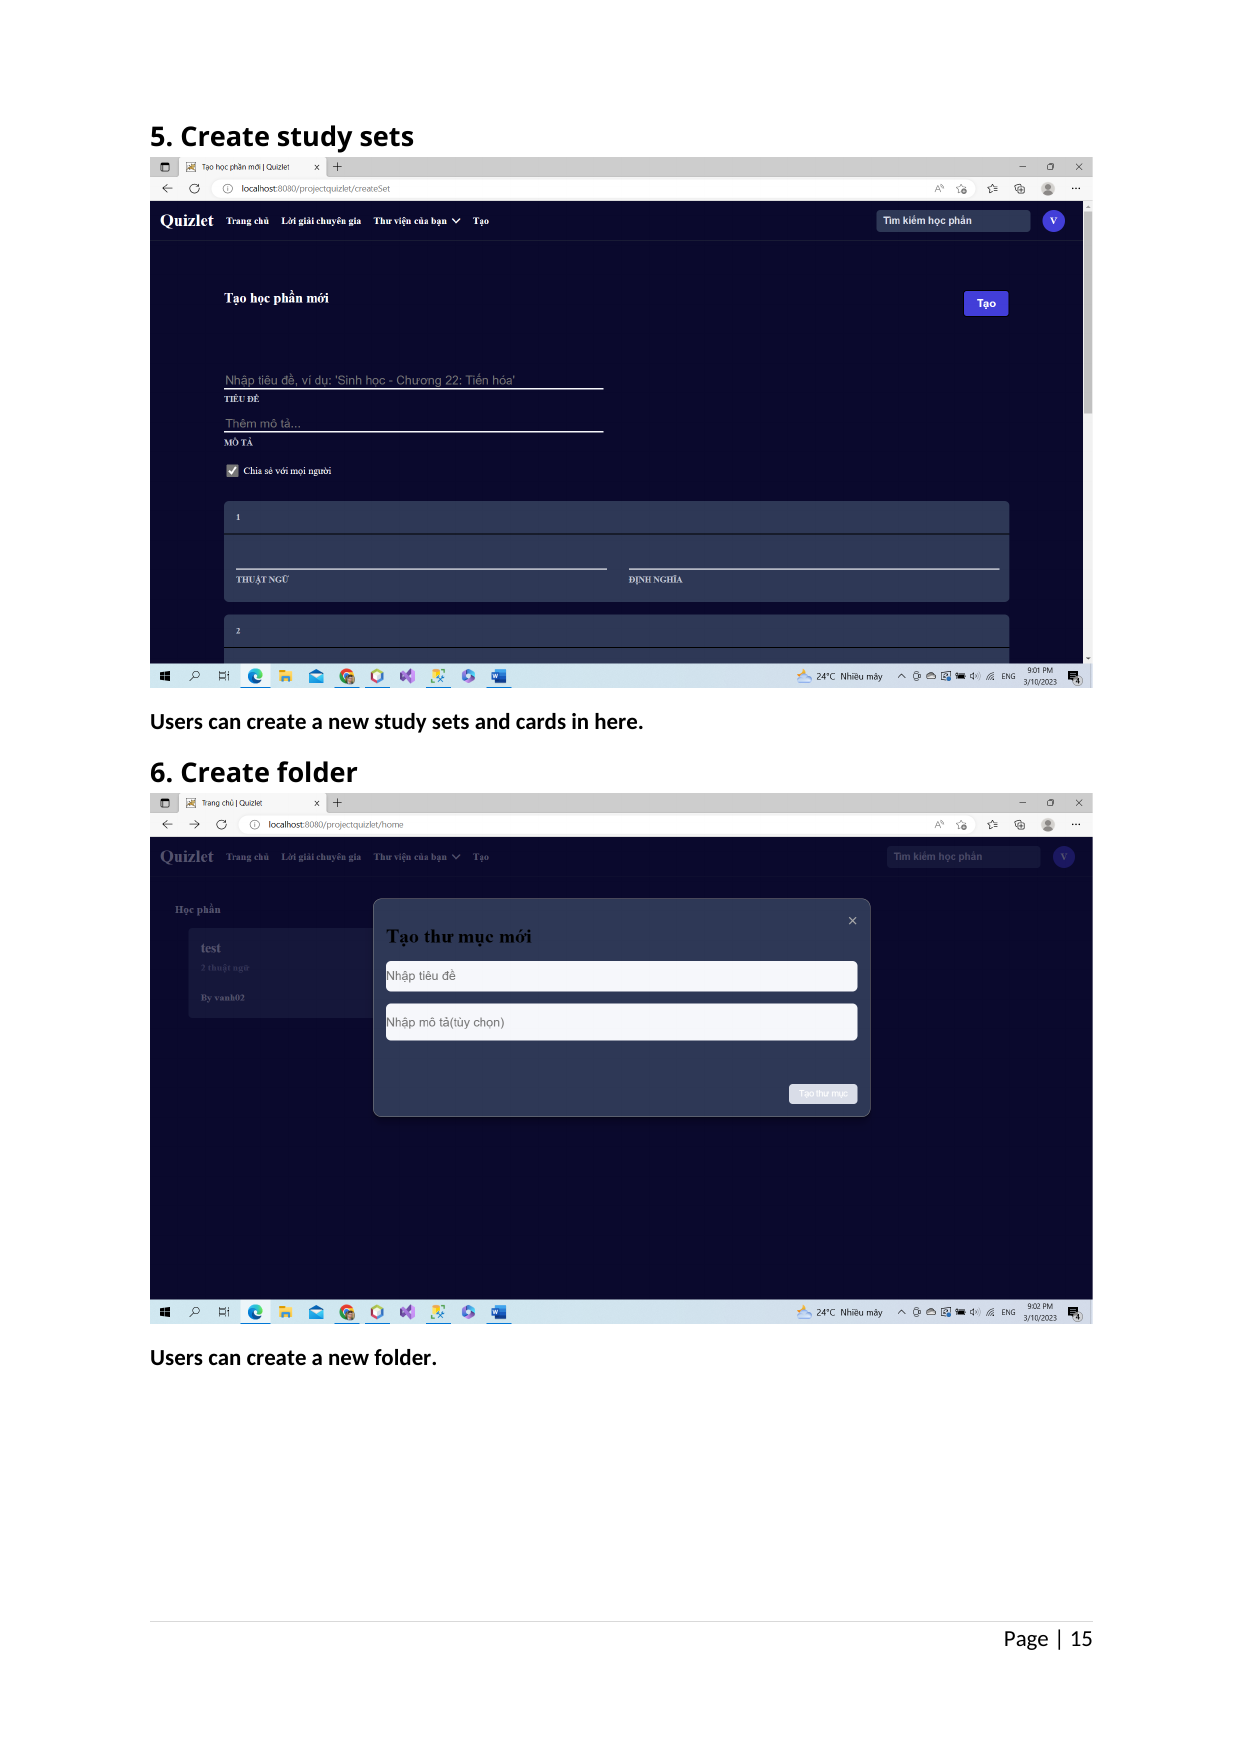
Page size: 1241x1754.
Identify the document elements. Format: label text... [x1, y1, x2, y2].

subtitle 6. Create folder [150, 754, 1093, 791]
picture [150, 157, 1093, 688]
text Users can create a new study sets and cards in here. [150, 707, 1093, 735]
picture [150, 793, 1093, 1324]
text Users can create a new folder. [150, 1343, 1093, 1371]
subtitle 5. Create study sets [150, 118, 1093, 155]
